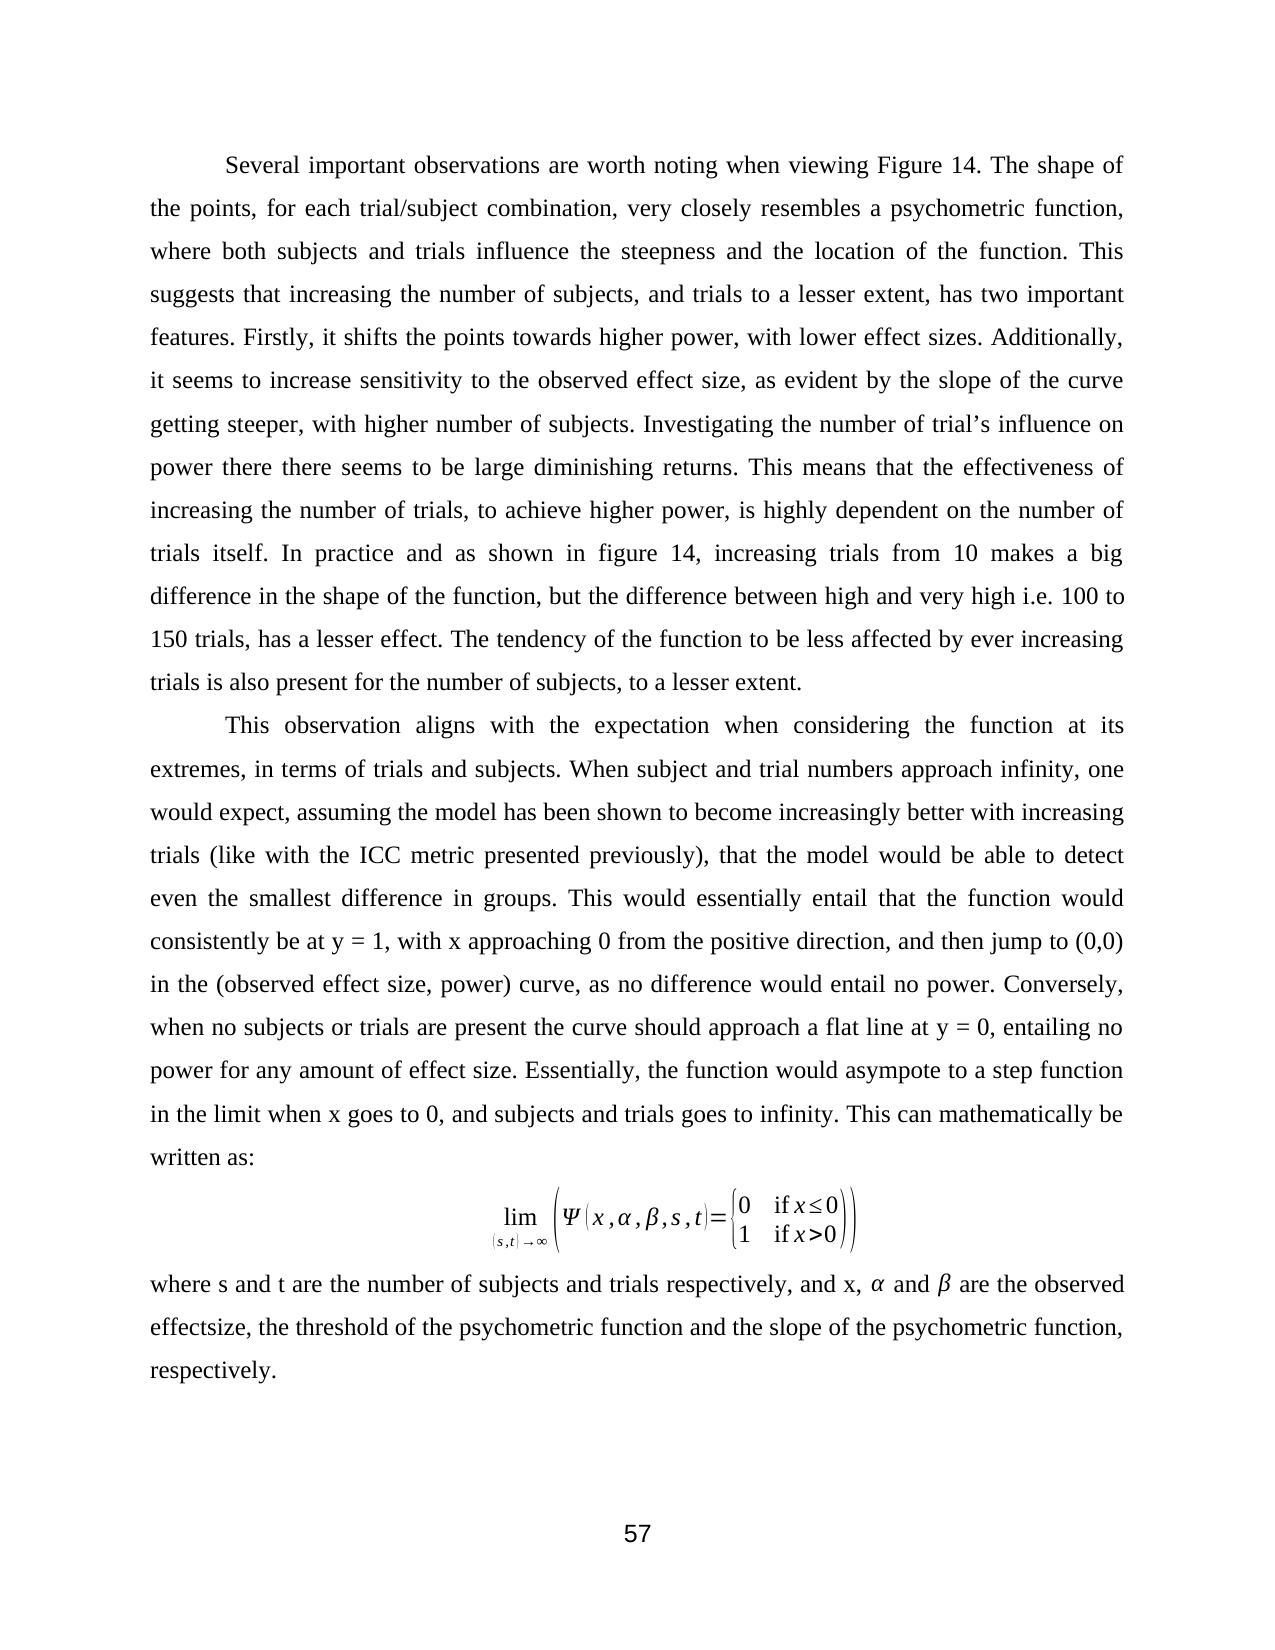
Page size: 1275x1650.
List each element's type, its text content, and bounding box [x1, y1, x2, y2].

text where s and t are the number of subjects and trials respectively, and x, and are the observed effectsize, the threshold of the psychometric function and the slope of the psychometric function, respectively. [150, 1269, 1125, 1384]
text This observation aligns with the expectation when considering the function at its extremes, in terms of trials and subjects. When subject and trial numbers approach infinity, one would expect, assuming the model has been shown to become increasingly better with increasing trials (like with the ICC metric presented previously), that the model would be able to detect even the smallest difference in groups. This would essentially entail that the function would consistently be at y = 1, with x approaching 0 from the positive direction, and then jump to (0,0) in the (observed effect size, power) curve, as no difference would entail no power. Conversely, when no subjects or trials are present the curve should approach a flat line at y = 0, entailing no power for any amount of effect size. Essentially, the function would asympote to a step function in the limit when x goes to 0, and subjects and trials goes to infinity. This can mathematically be written as: [150, 711, 1125, 1171]
text Several important observations are worth noting when viewing Figure 14. The shape of the points, for each trial/subject combination, very closely resembles a psychometric function, where both subjects and trials influence the steepness and the location of the function. This suggests that increasing the number of subjects, and trials to a lesser extent, has two important features. Firstly, it shifts the points towards higher power, with lower effect sizes. Additionally, it seems to increase sensitivity to the observed effect size, as evident by the slope of the curve getting steeper, with higher number of subjects. Investigating the number of trial’s influence on power there there seems to be large diminishing returns. This means that the effectiveness of increasing the number of trials, to achieve higher power, is highly dependent on the number of trials itself. In practice and as shown in figure 14, increasing trials from 10 makes a big difference in the shape of the function, but the difference between high and very high i.e. 100 to 150 trials, has a lesser effect. The tendency of the function to be less affected by ever increasing trials is also present for the number of subjects, to a lesser extent. [150, 150, 1125, 696]
